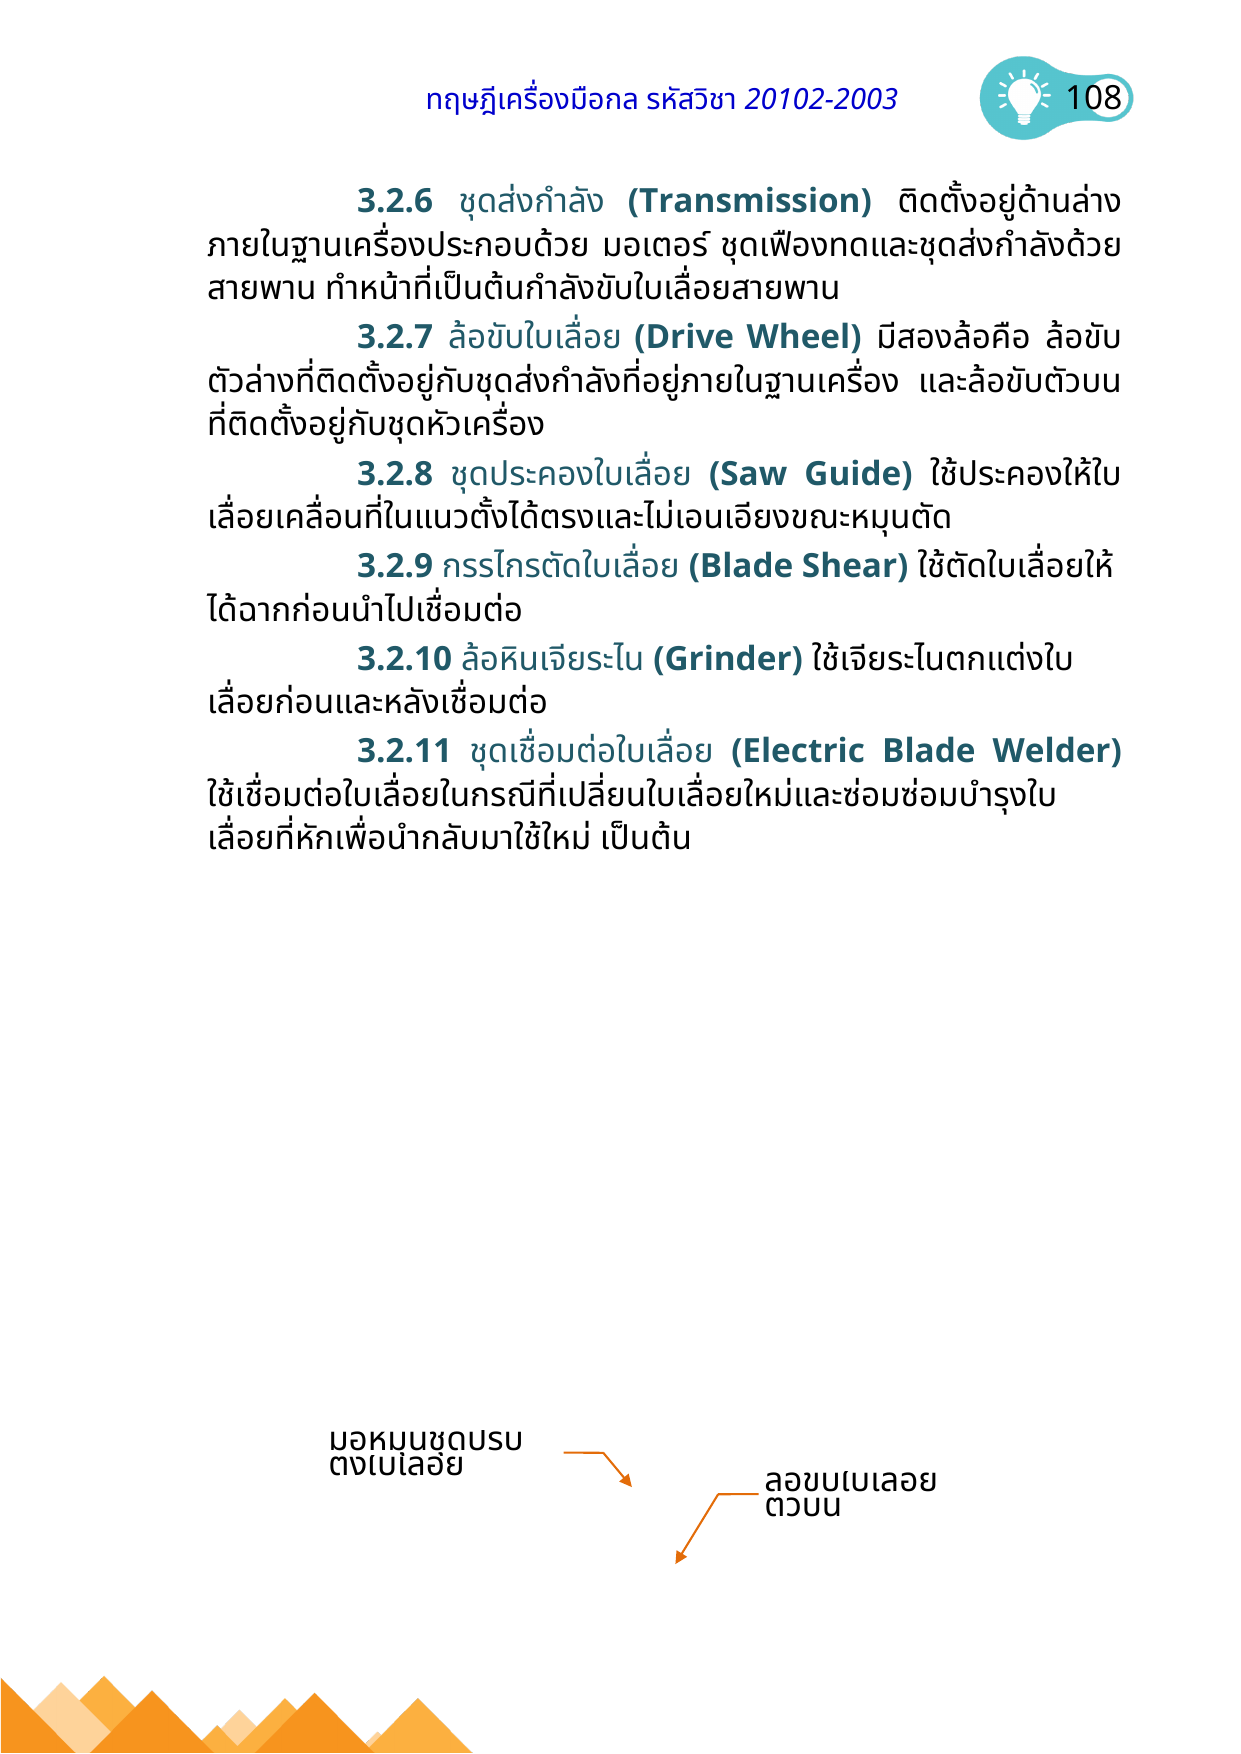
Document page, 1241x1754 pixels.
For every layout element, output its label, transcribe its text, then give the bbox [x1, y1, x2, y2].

text 3.2.7 ล้อขับใบเลื่อย (Drive Wheel) มีสองล้อคือ ล้อขับตัวล่างที่ติดตั้งอยู่กับชุดส่งกำลังที่อยู่ภายในฐานเครื่อง และล้อขับตัวบนที่ติดตั้งอยู่กับชุดหัวเครื่อง [207, 313, 1122, 449]
text 3.2.10 ล้อหินเจียระไน (Grinder) ใช้เจียระไนตกแต่งใบเลื่อยก่อนและหลังเชื่อมต่อ [207, 634, 1122, 727]
text 3.2.11 ชุดเชื่อมต่อใบเลื่อย (Electric Blade Welder) ใช้เชื่อมต่อใบเลื่อยในกรณีที่เปลี่ยนใบเลื่อยใหม่และซ่อมซ่อมบำรุงใบเลื่อยที่หักเพื่อนำกลับมาใช้ใหม่ เป็นต้น [207, 727, 1122, 863]
text 3.2.6 ชุดส่งกำลัง (Transmission) ติดตั้งอยู่ด้านล่างภายในฐานเครื่องประกอบด้วย มอเตอร์ ชุดเฟืองทดและชุดส่งกำลังด้วยสายพาน ทำหน้าที่เป็นต้นกำลังขับใบเลื่อยสายพาน [207, 177, 1122, 313]
picture [233, 24, 1170, 147]
text 3.2.8 ชุดประคองใบเลื่อย (Saw Guide) ใช้ประคองให้ใบเลื่อยเคลื่อนที่ในแนวตั้งได้ตรงและไม่เอนเอียงขณะหมุนตัด [207, 449, 1122, 542]
picture [0, 1556, 1239, 1753]
text 3.2.9 กรรไกรตัดใบเลื่อย (Blade Shear) ใช้ตัดใบเลื่อยให้ได้ฉากก่อนนำไปเชื่อมต่อ [207, 542, 1122, 634]
